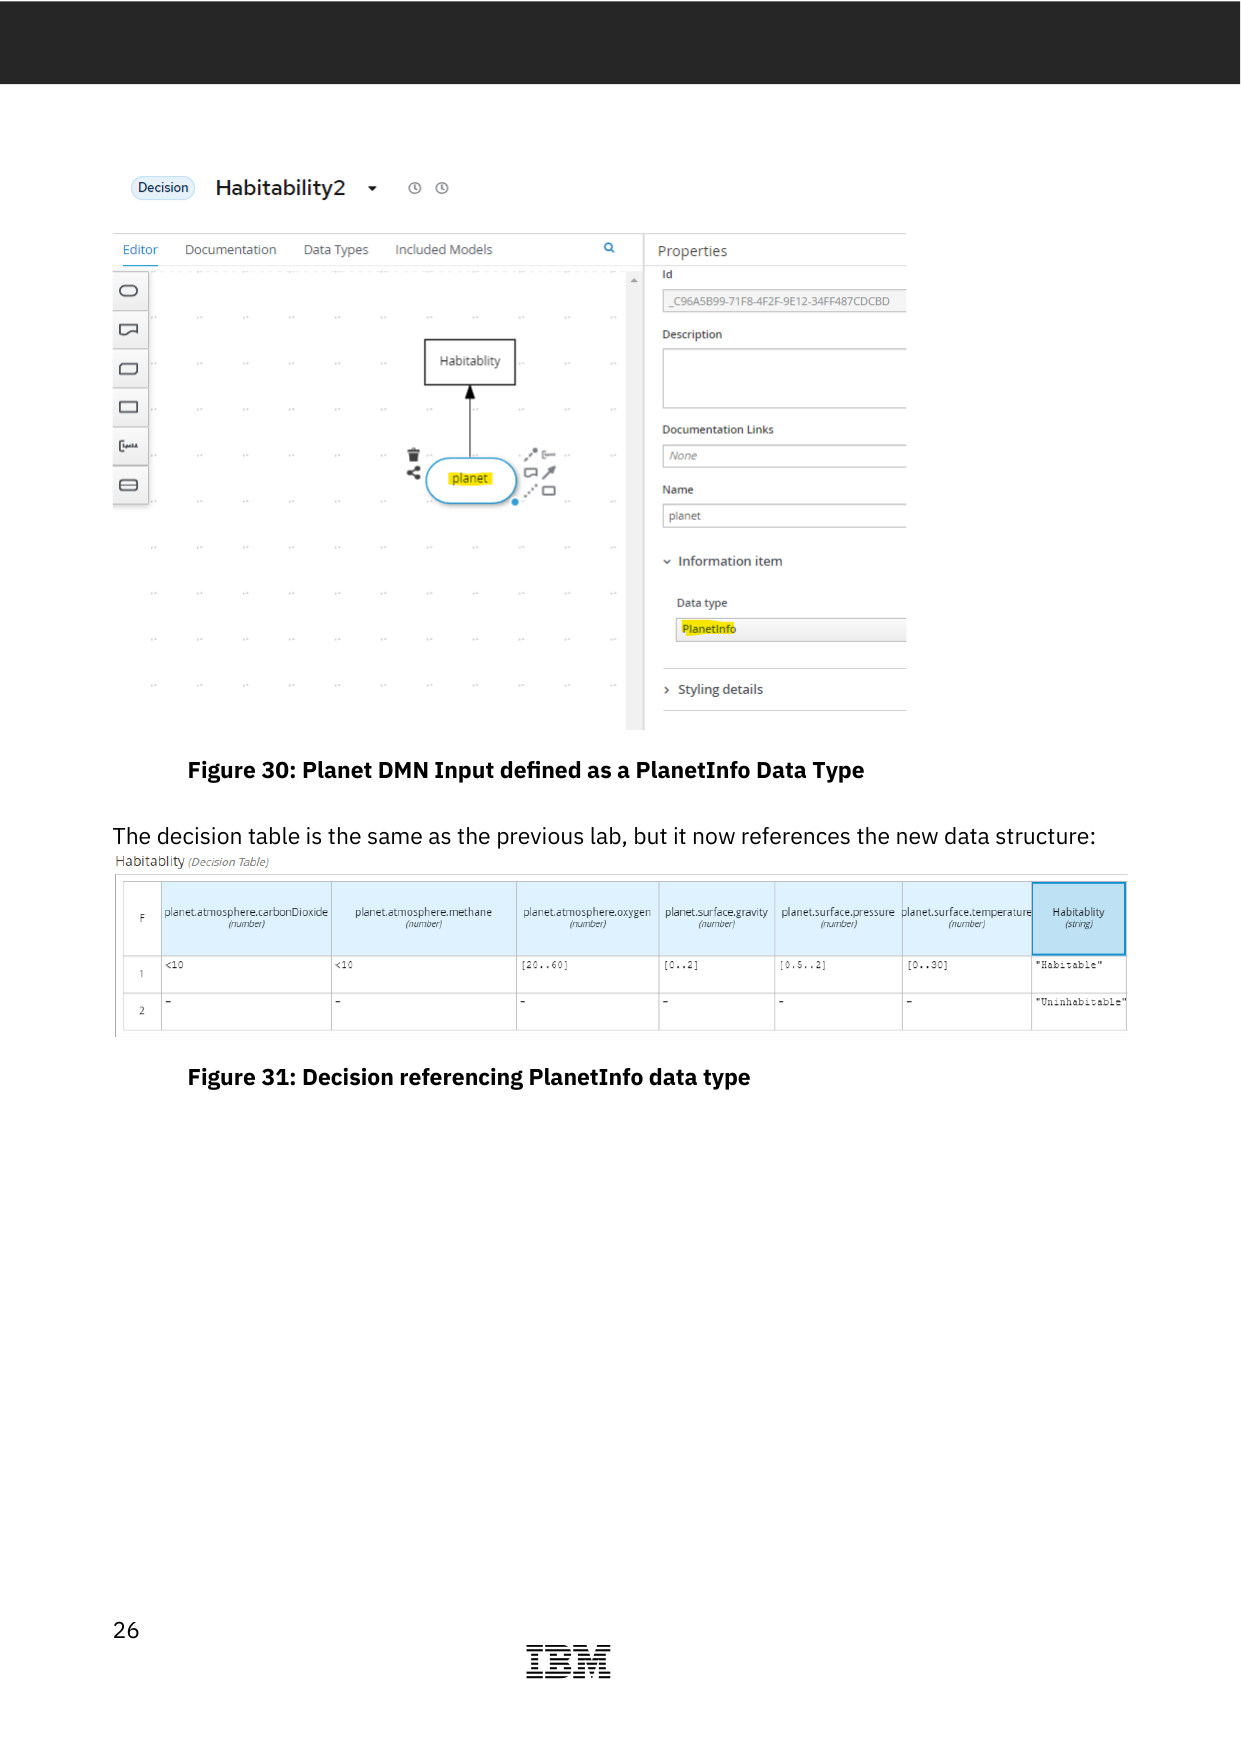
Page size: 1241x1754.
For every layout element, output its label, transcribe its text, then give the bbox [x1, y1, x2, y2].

picture [112, 150, 907, 730]
picture [112, 850, 1128, 1037]
text The decision table is the same as the previous lab, but it now references the new data structure: [112, 821, 1128, 850]
picture [526, 1645, 611, 1679]
